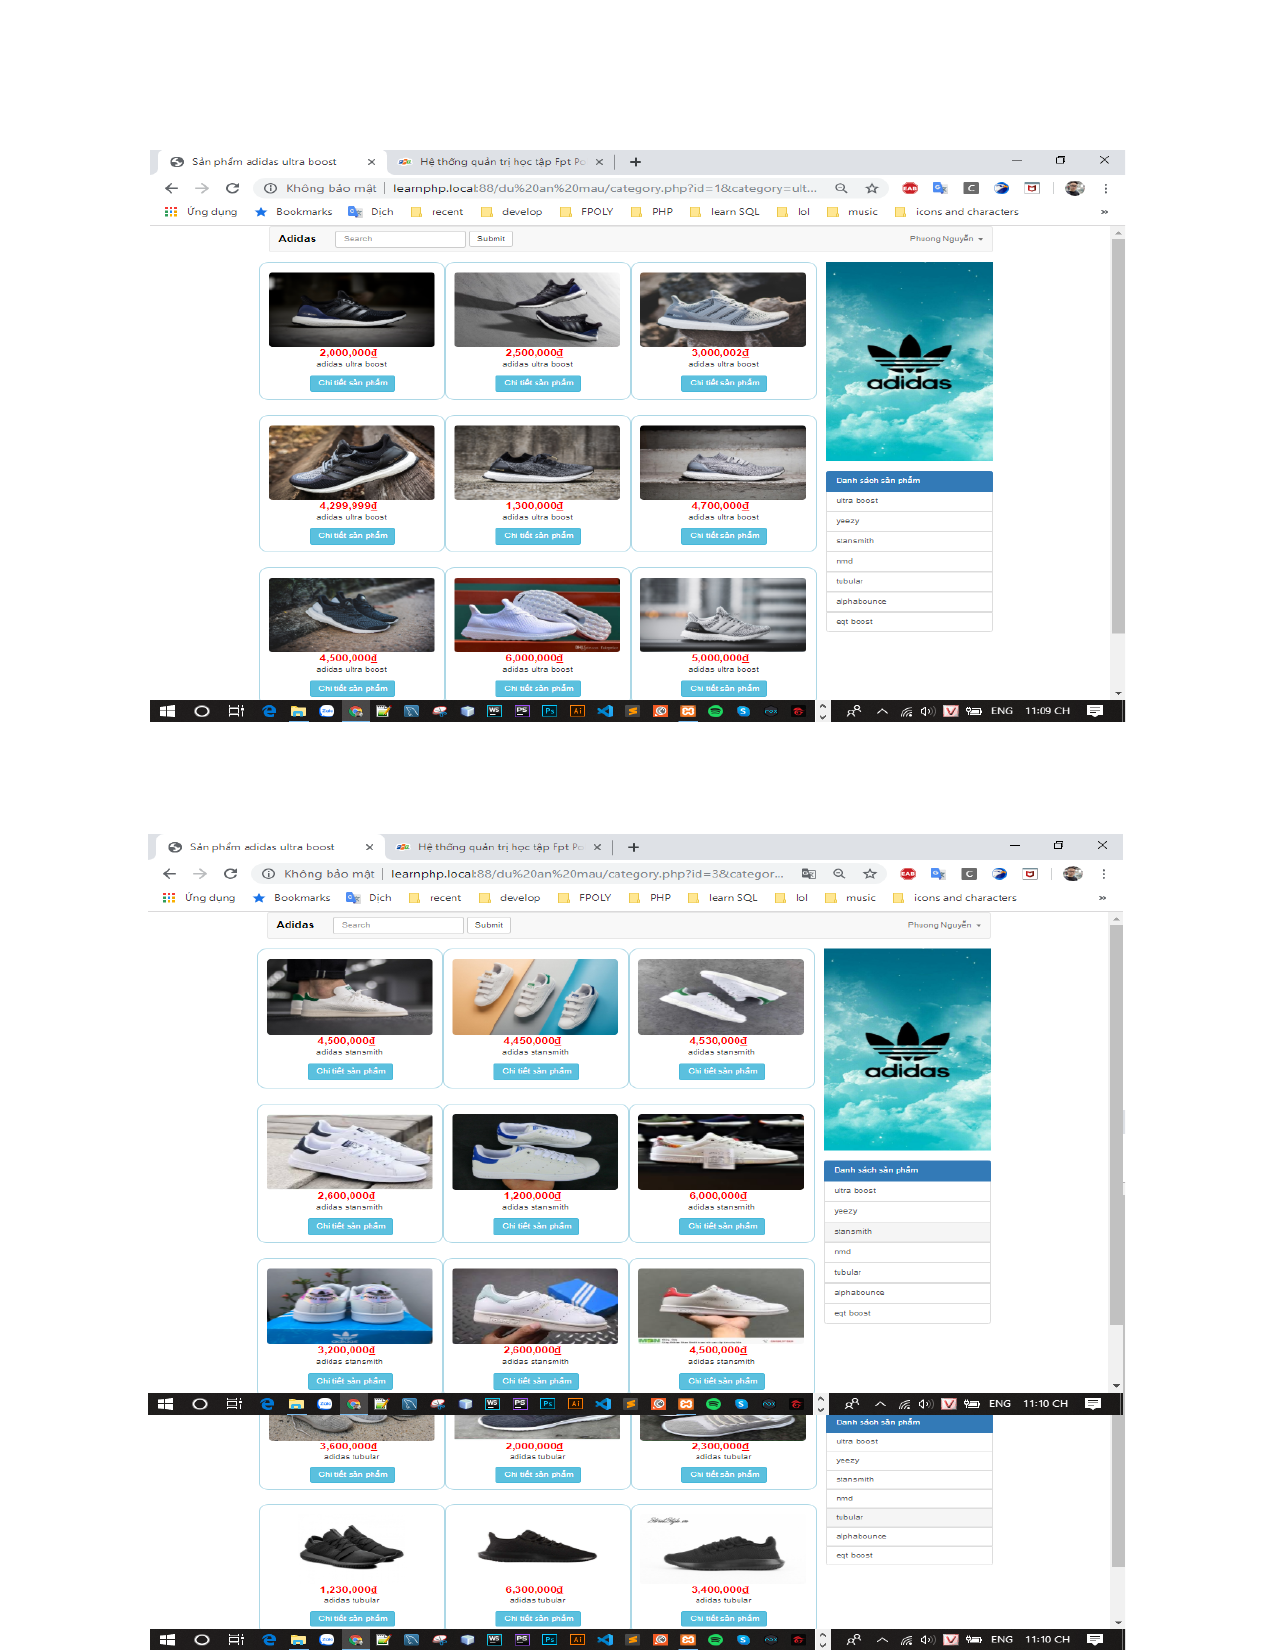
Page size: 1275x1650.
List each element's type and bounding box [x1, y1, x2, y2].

picture [150, 150, 1125, 722]
picture [148, 834, 1125, 1650]
